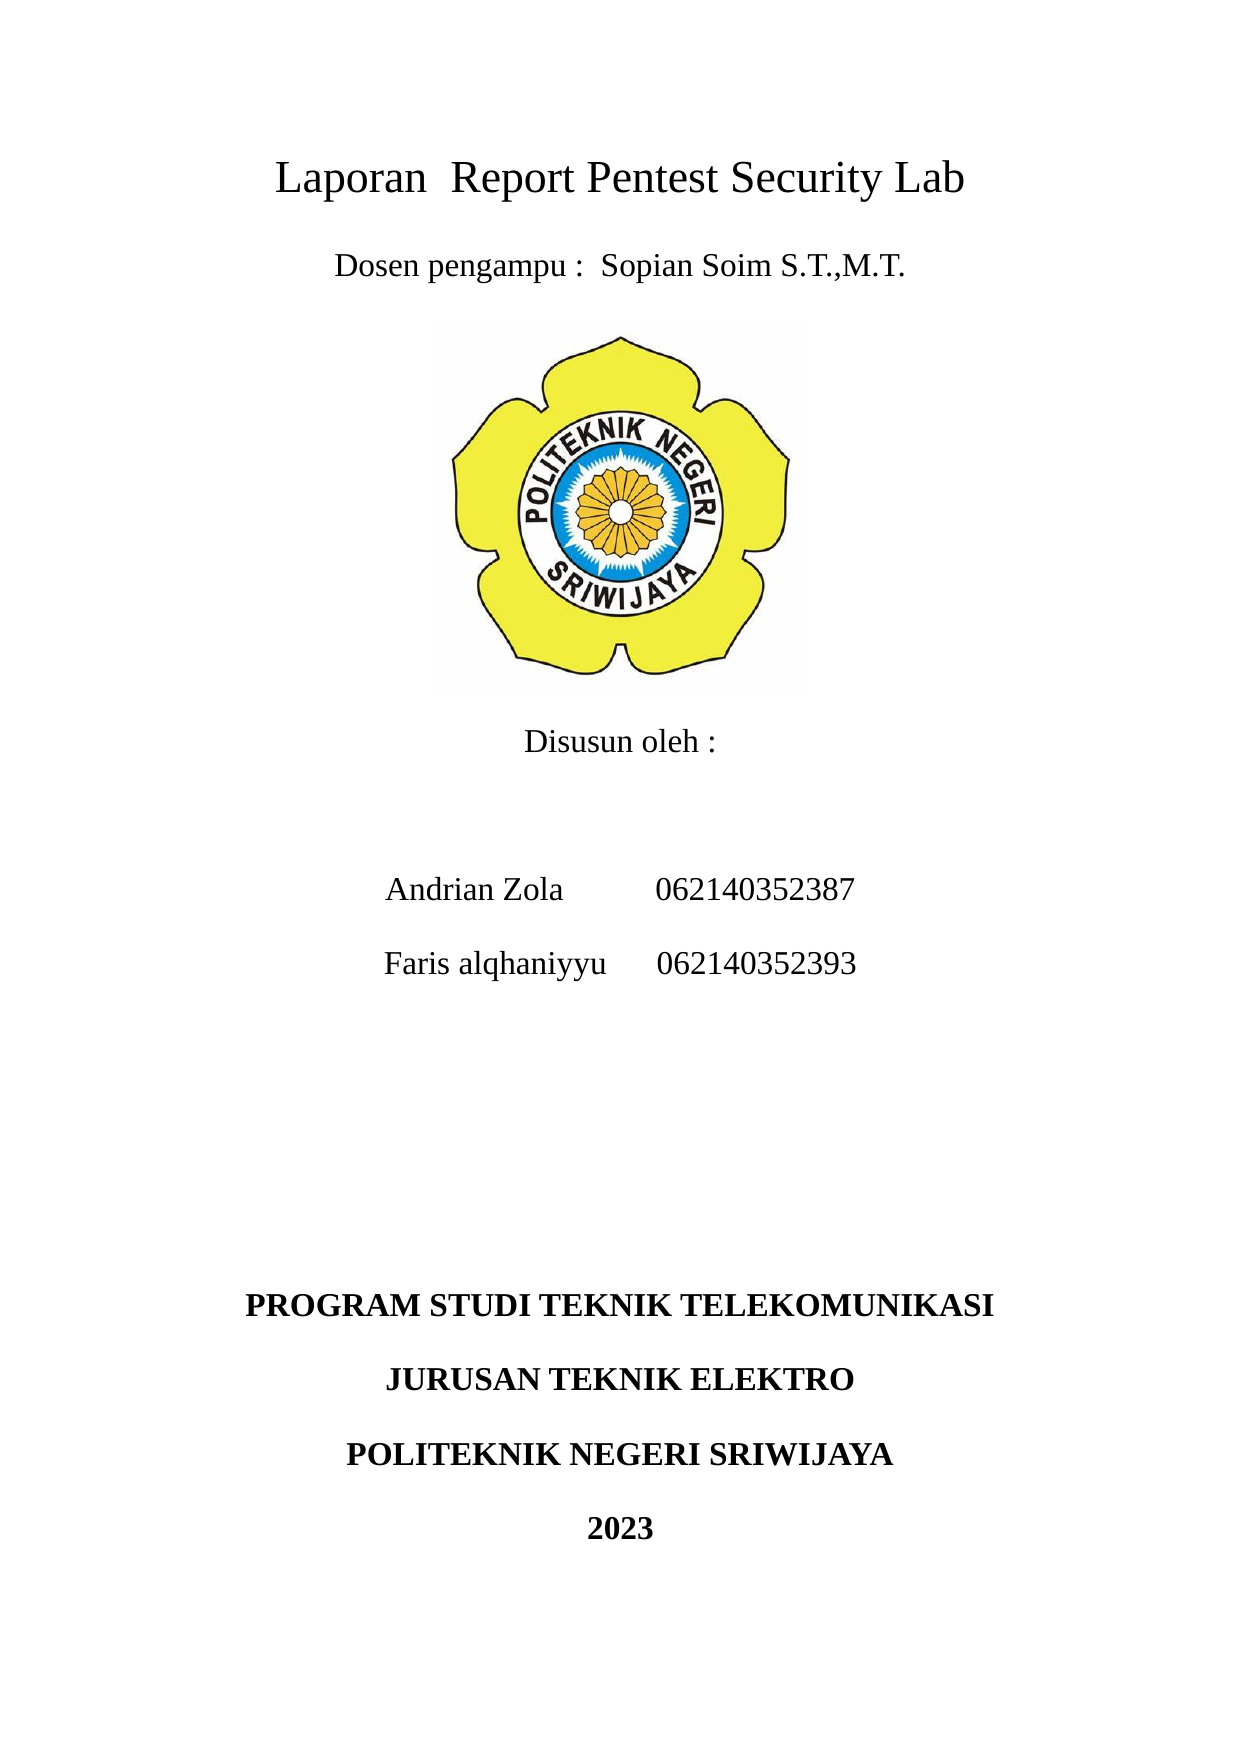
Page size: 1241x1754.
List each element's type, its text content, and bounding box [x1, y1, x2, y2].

text Disusun oleh : [150, 721, 1090, 759]
text Laporan Report Pentest Security Lab [150, 150, 1090, 203]
text 2023 [150, 1508, 1090, 1546]
text Dosen pengampu : Sopian Soim S.T.,M.T. [150, 246, 1090, 284]
text Faris alqhaniyyu 062140352393 [150, 943, 1090, 982]
text POLITEKNIK NEGERI SRIWIJAYA [150, 1434, 1090, 1472]
text JURUSAN TEKNIK ELEKTRO [150, 1360, 1090, 1398]
text Andrian Zola 062140352387 [150, 869, 1090, 908]
picture [434, 320, 806, 691]
text PROGRAM STUDI TEKNIK TELEKOMUNIKASI [150, 1286, 1090, 1324]
